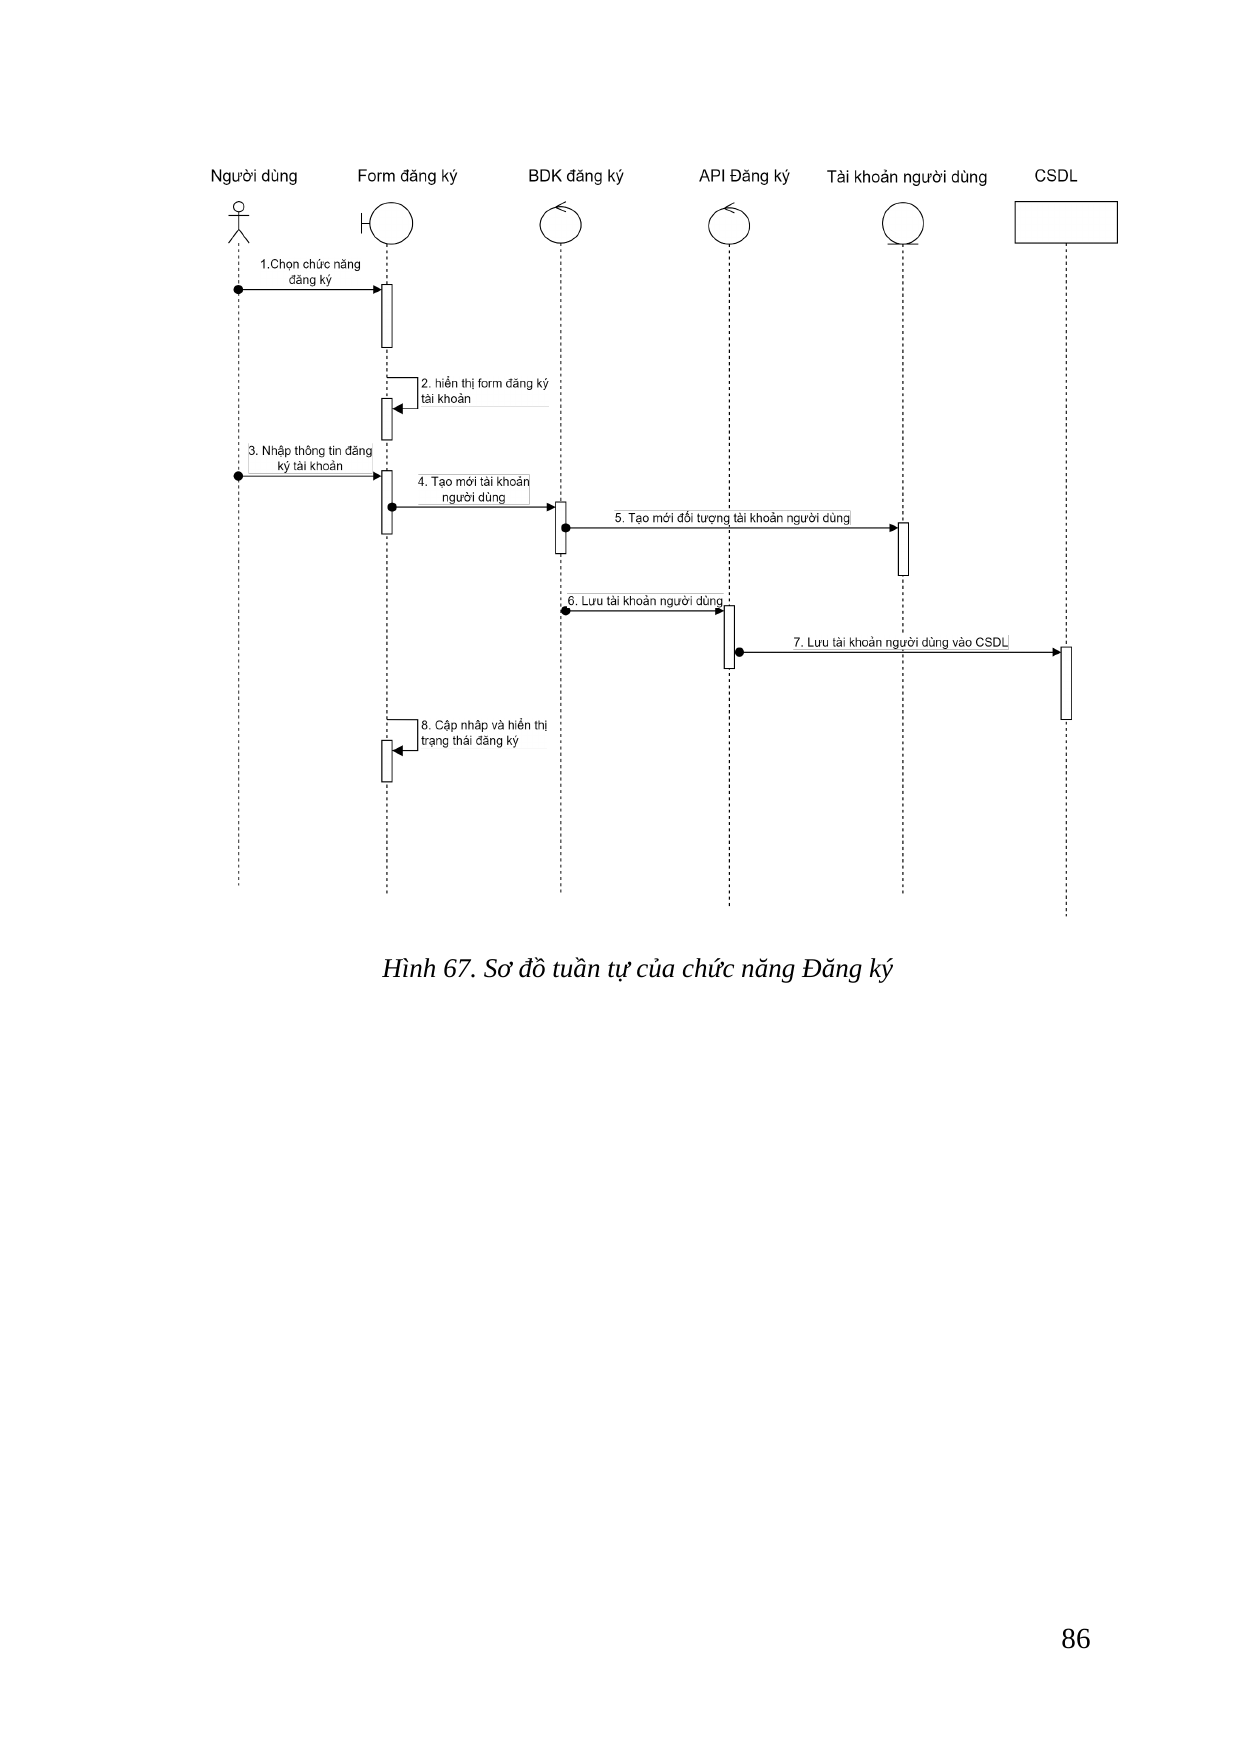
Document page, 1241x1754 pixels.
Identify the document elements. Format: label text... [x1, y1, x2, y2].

text Hình 67. Sơ đồ tuần tự của chức năng Đăng ký [187, 955, 1090, 983]
picture [187, 150, 1128, 927]
